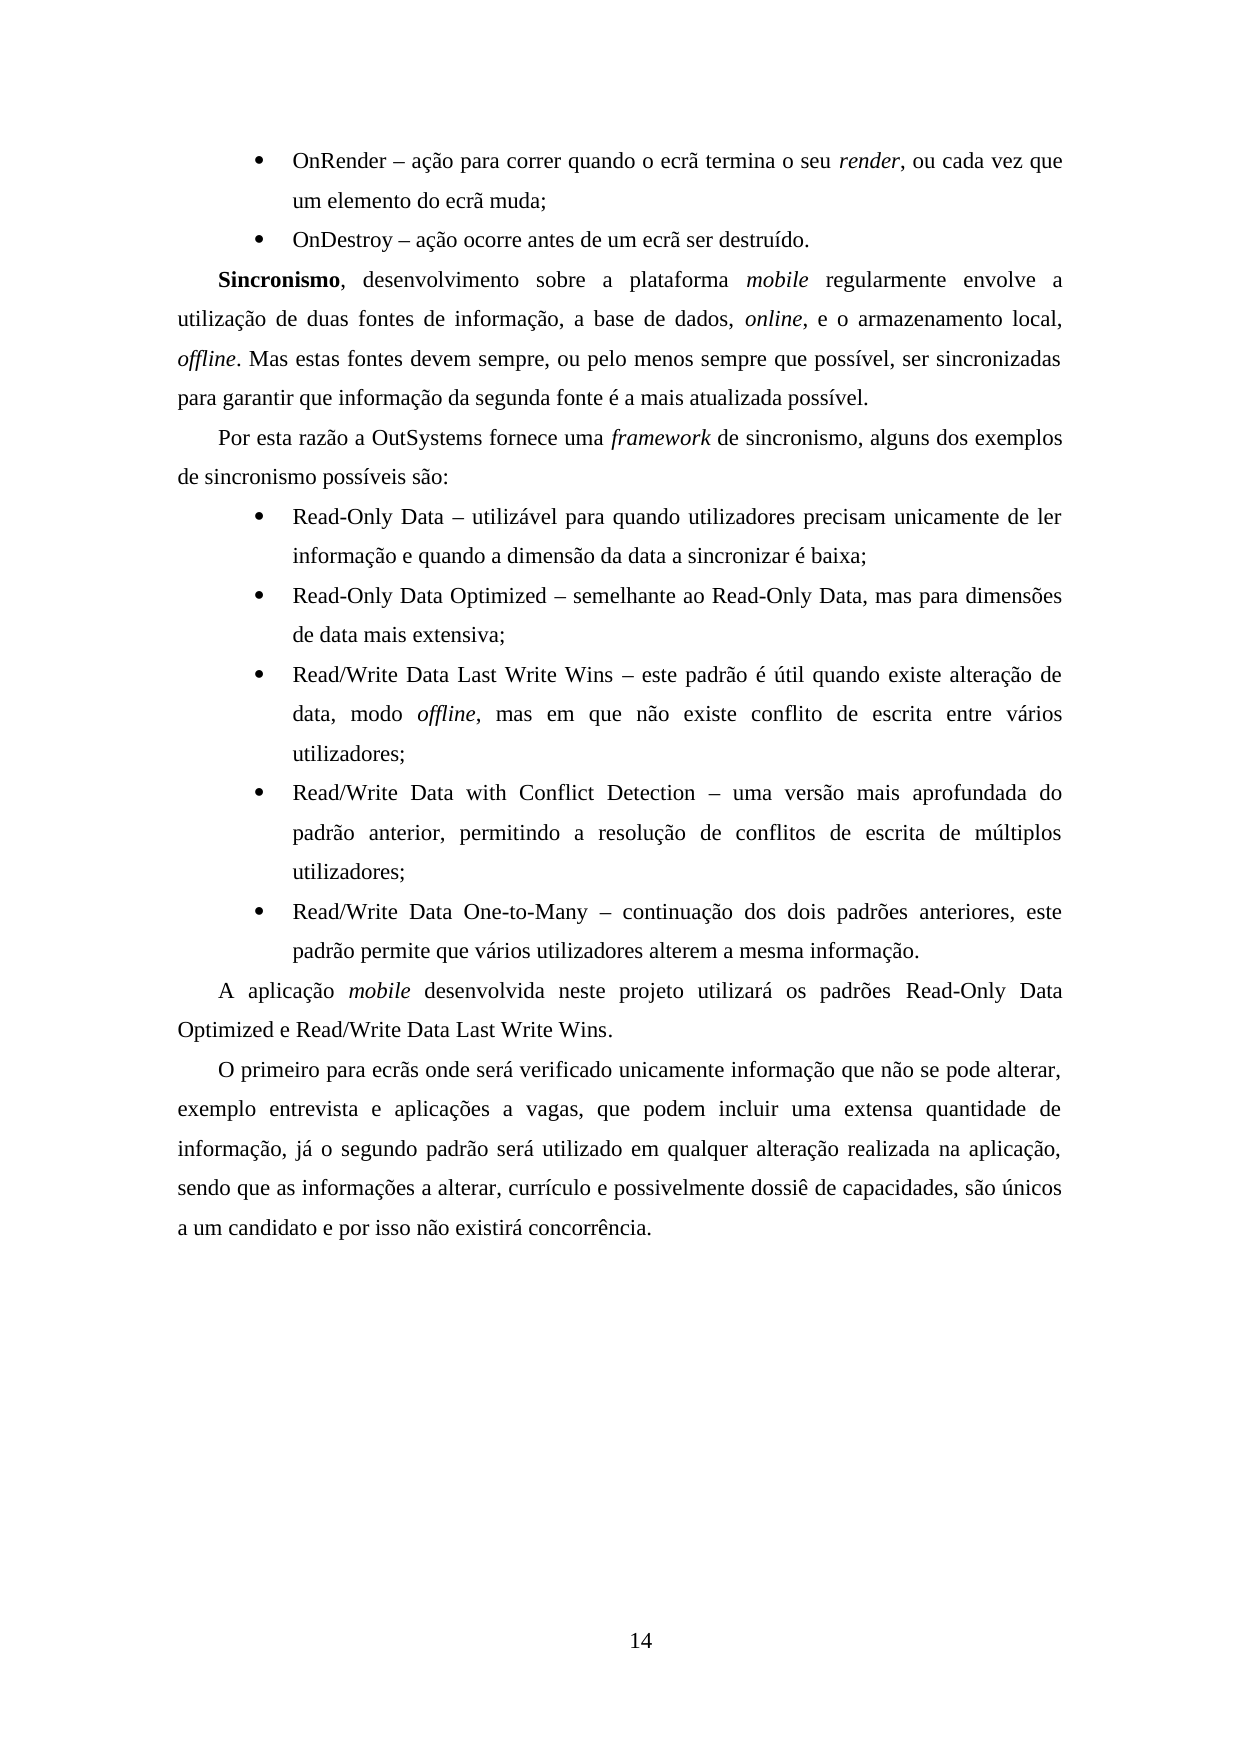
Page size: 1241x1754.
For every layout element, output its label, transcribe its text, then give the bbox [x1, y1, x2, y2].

list Read-Only Data – utilizável para quando utilizadores precisam unicamente de ler informação e quando a dimensão da data a sincronizar é baixa; [255, 503, 1063, 569]
list OnDestroy – ação ocorre antes de um ecrã ser destruído. [255, 227, 1063, 253]
list Read-Only Data Optimized – semelhante ao Read-Only Data, mas para dimensões de data mais extensiva; [255, 582, 1063, 648]
list Read/Write Data Last Write Wins – este padrão é útil quando existe alteração de data, modo offline, mas em que não existe conflito de escrita entre vários utilizadores; [255, 661, 1063, 766]
text Por esta razão a OutSystems fornece uma framework de sincronismo, alguns dos exemplos de sincronismo possíveis são: [177, 424, 1063, 490]
text A aplicação mobile desenvolvida neste projeto utilizará os padrões Read-Only Data Optimized e Read/Write Data Last Write Wins. [177, 977, 1063, 1042]
list Read/Write Data One-to-Many – continuação dos dois padrões anteriores, este padrão permite que vários utilizadores alterem a mesma informação. [255, 898, 1063, 963]
list Read/Write Data with Conflict Detection – uma versão mais aprofundada do padrão anterior, permitindo a resolução de conflitos de escrita de múltiplos utilizadores; [255, 779, 1063, 884]
text O primeiro para ecrãs onde será verificado unicamente informação que não se pode alterar, exemplo entrevista e aplicações a vagas, que podem incluir uma extensa quantidade de informação, já o segundo padrão será utilizado em qualquer alteração realizada na aplicação, sendo que as informações a alterar, currículo e possivelmente dossiê de capacidades, são únicos a um candidato e por isso não existirá concorrência. [177, 1056, 1063, 1240]
list OnRender – ação para correr quando o ecrã termina o seu render, ou cada vez que um elemento do ecrã muda; [255, 148, 1063, 213]
text Sincronismo, desenvolvimento sobre a plataforma mobile regularmente envolve a utilização de duas fontes de informação, a base de dados, online, e o armazenamento local, offline. Mas estas fontes devem sempre, ou pelo menos sempre que possível, ser sincronizadas para garantir que informação da segunda fonte é a mais atualizada possível. [177, 266, 1063, 411]
